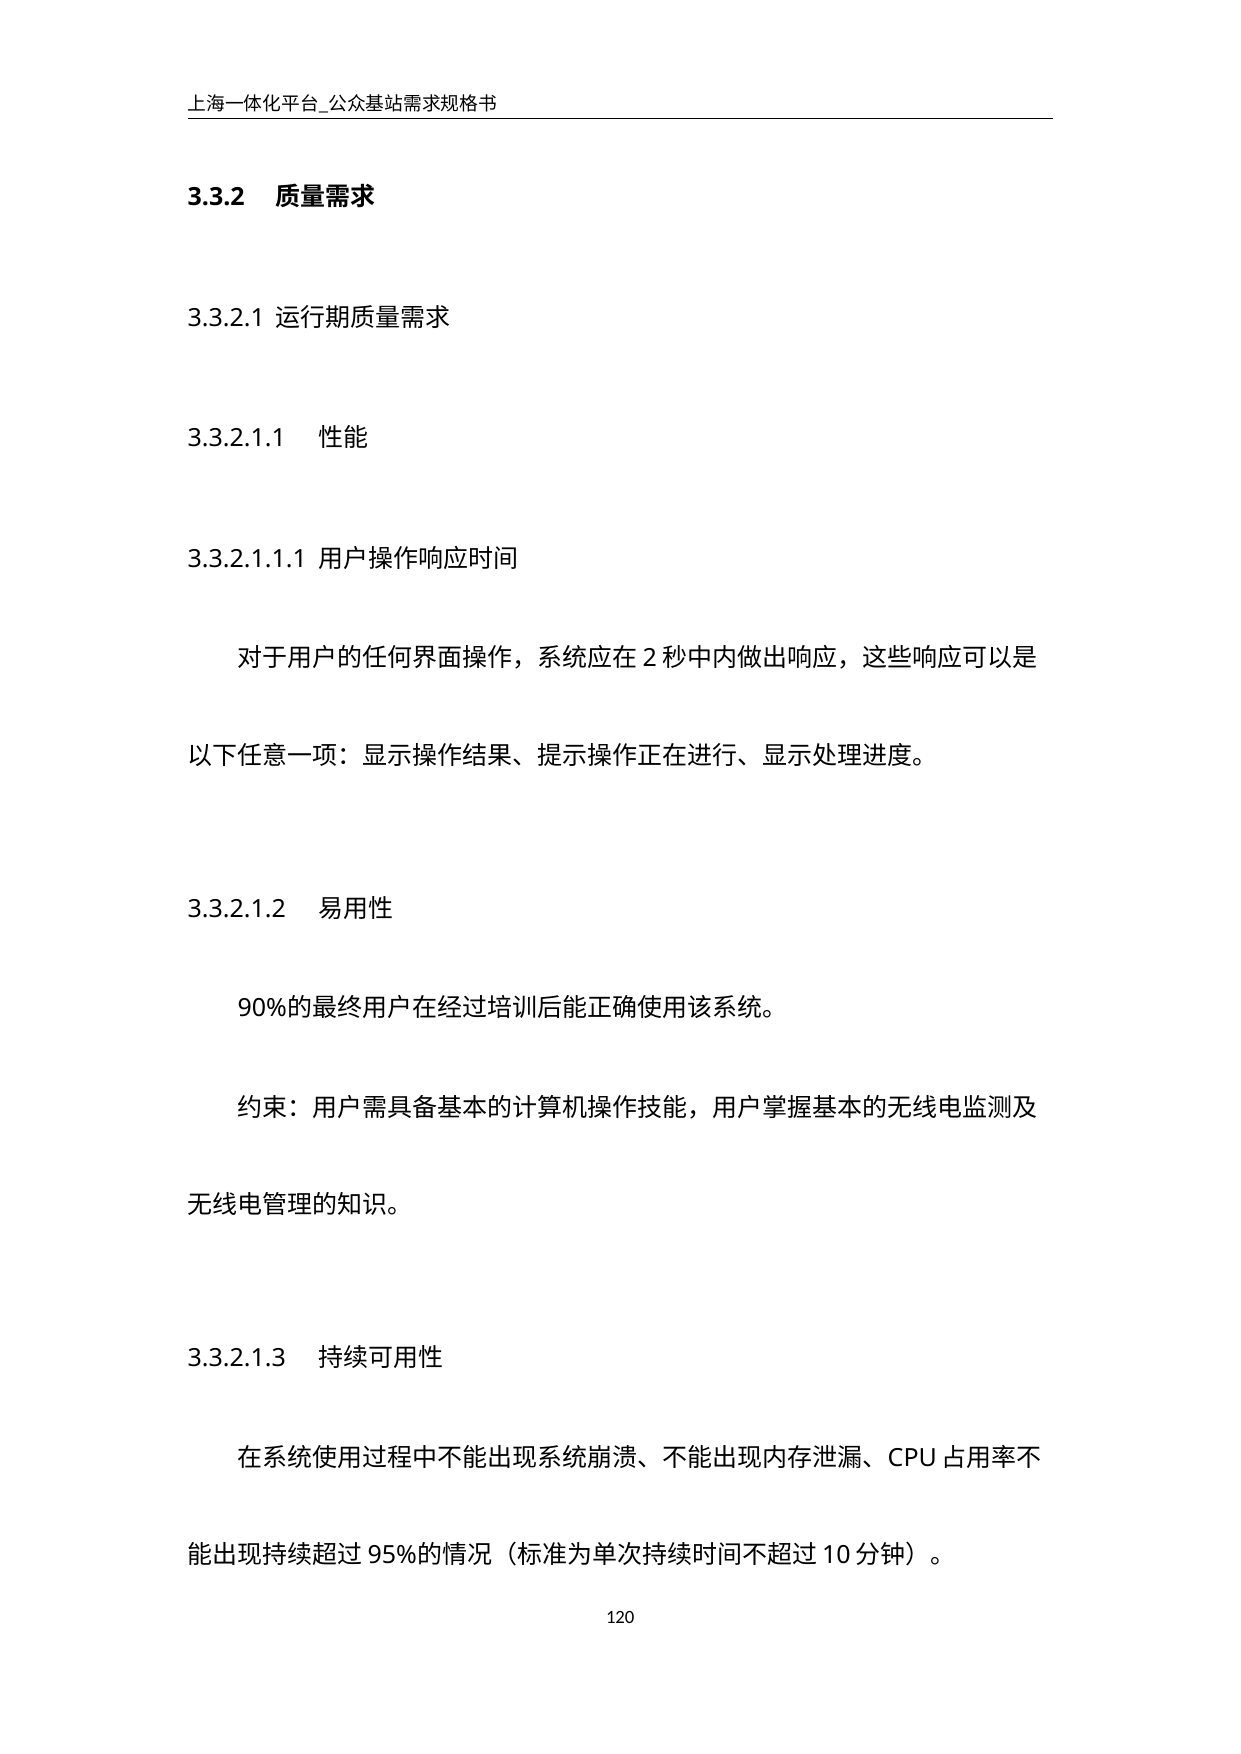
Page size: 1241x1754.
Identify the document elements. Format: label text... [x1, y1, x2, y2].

text 90%的最终用户在经过培训后能正确使用该系统。 [187, 973, 1053, 1038]
subtitle 易用性 [187, 874, 1053, 939]
text 在系统使用过程中不能出现系统崩溃、不能出现内存泄漏、CPU占用率不能出现持续超过95%的情况（标准为单次持续时间不超过10分钟）。 [187, 1423, 1053, 1585]
text 约束：用户需具备基本的计算机操作技能，用户掌握基本的无线电监测及无线电管理的知识。 [187, 1073, 1053, 1235]
subtitle 用户操作响应时间 [187, 524, 1053, 589]
subtitle 性能 [187, 403, 1053, 468]
text 对于用户的任何界面操作，系统应在2秒中内做出响应，这些响应可以是以下任意一项：显示操作结果、提示操作正在进行、显示处理进度。 [187, 623, 1053, 786]
subtitle 持续可用性 [187, 1323, 1053, 1388]
subtitle 质量需求 [187, 162, 1053, 227]
subtitle 运行期质量需求 [187, 283, 1053, 348]
